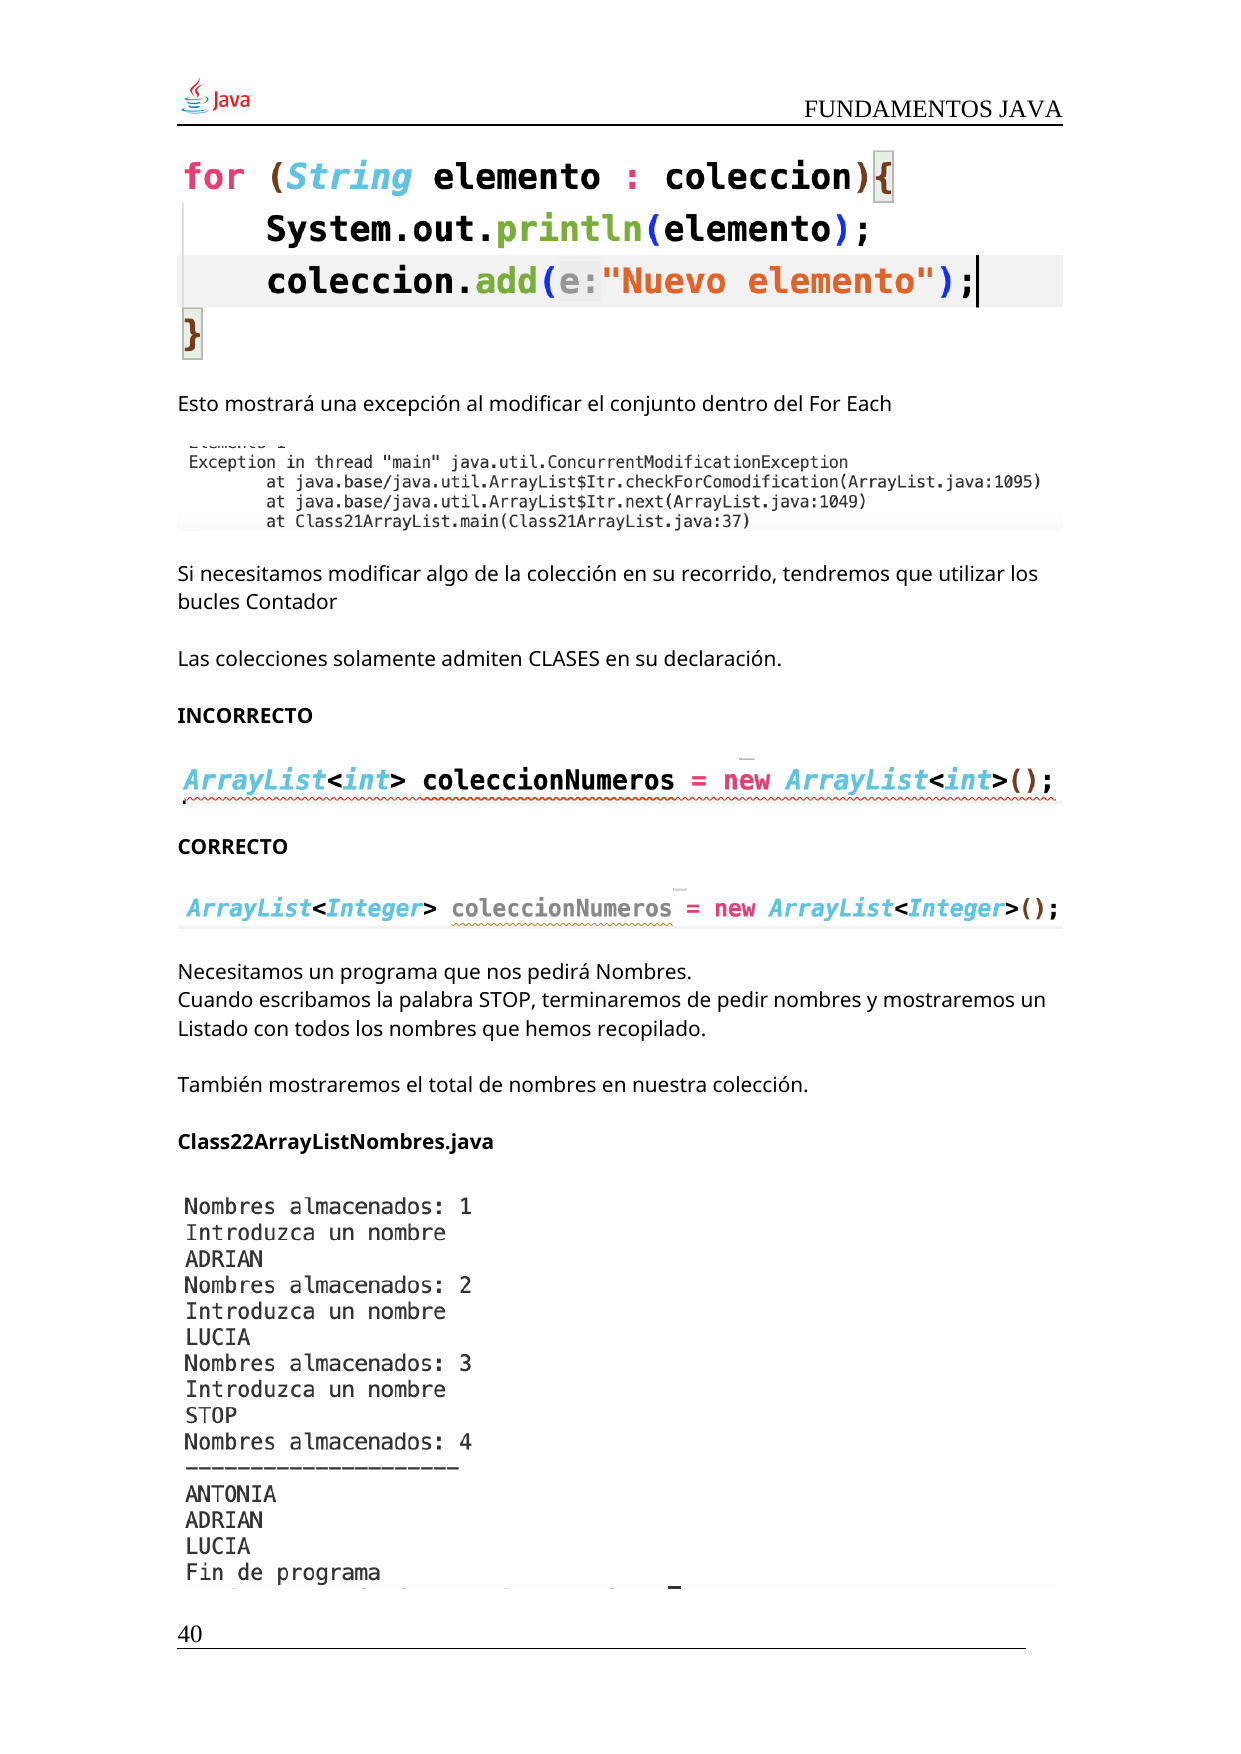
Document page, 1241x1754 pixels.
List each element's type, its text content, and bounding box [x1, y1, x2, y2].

text Class22ArrayListNombres.java [177, 1127, 1063, 1156]
picture [177, 147, 1063, 361]
picture [177, 73, 255, 117]
picture [177, 888, 1063, 929]
picture [177, 446, 1063, 531]
text Esto mostrará una excepción al modificar el conjunto dentro del For Each [177, 389, 1063, 418]
text CORRECTO [177, 832, 1063, 860]
text Si necesitamos modificar algo de la colección en su recorrido, tendremos que utilizar los bucles Contador [177, 559, 1063, 616]
text Cuando escribamos la palabra STOP, terminaremos de pedir nombres y mostraremos un Listado con todos los nombres que hemos recopilado. [177, 985, 1063, 1042]
picture [177, 758, 1063, 804]
picture [177, 1184, 1063, 1589]
text Las colecciones solamente admiten CLASES en su declaración. [177, 644, 1063, 673]
text Necesitamos un programa que nos pedirá Nombres. [177, 957, 1063, 985]
text También mostraremos el total de nombres en nuestra colección. [177, 1071, 1063, 1099]
text INCORRECTO [177, 701, 1063, 729]
